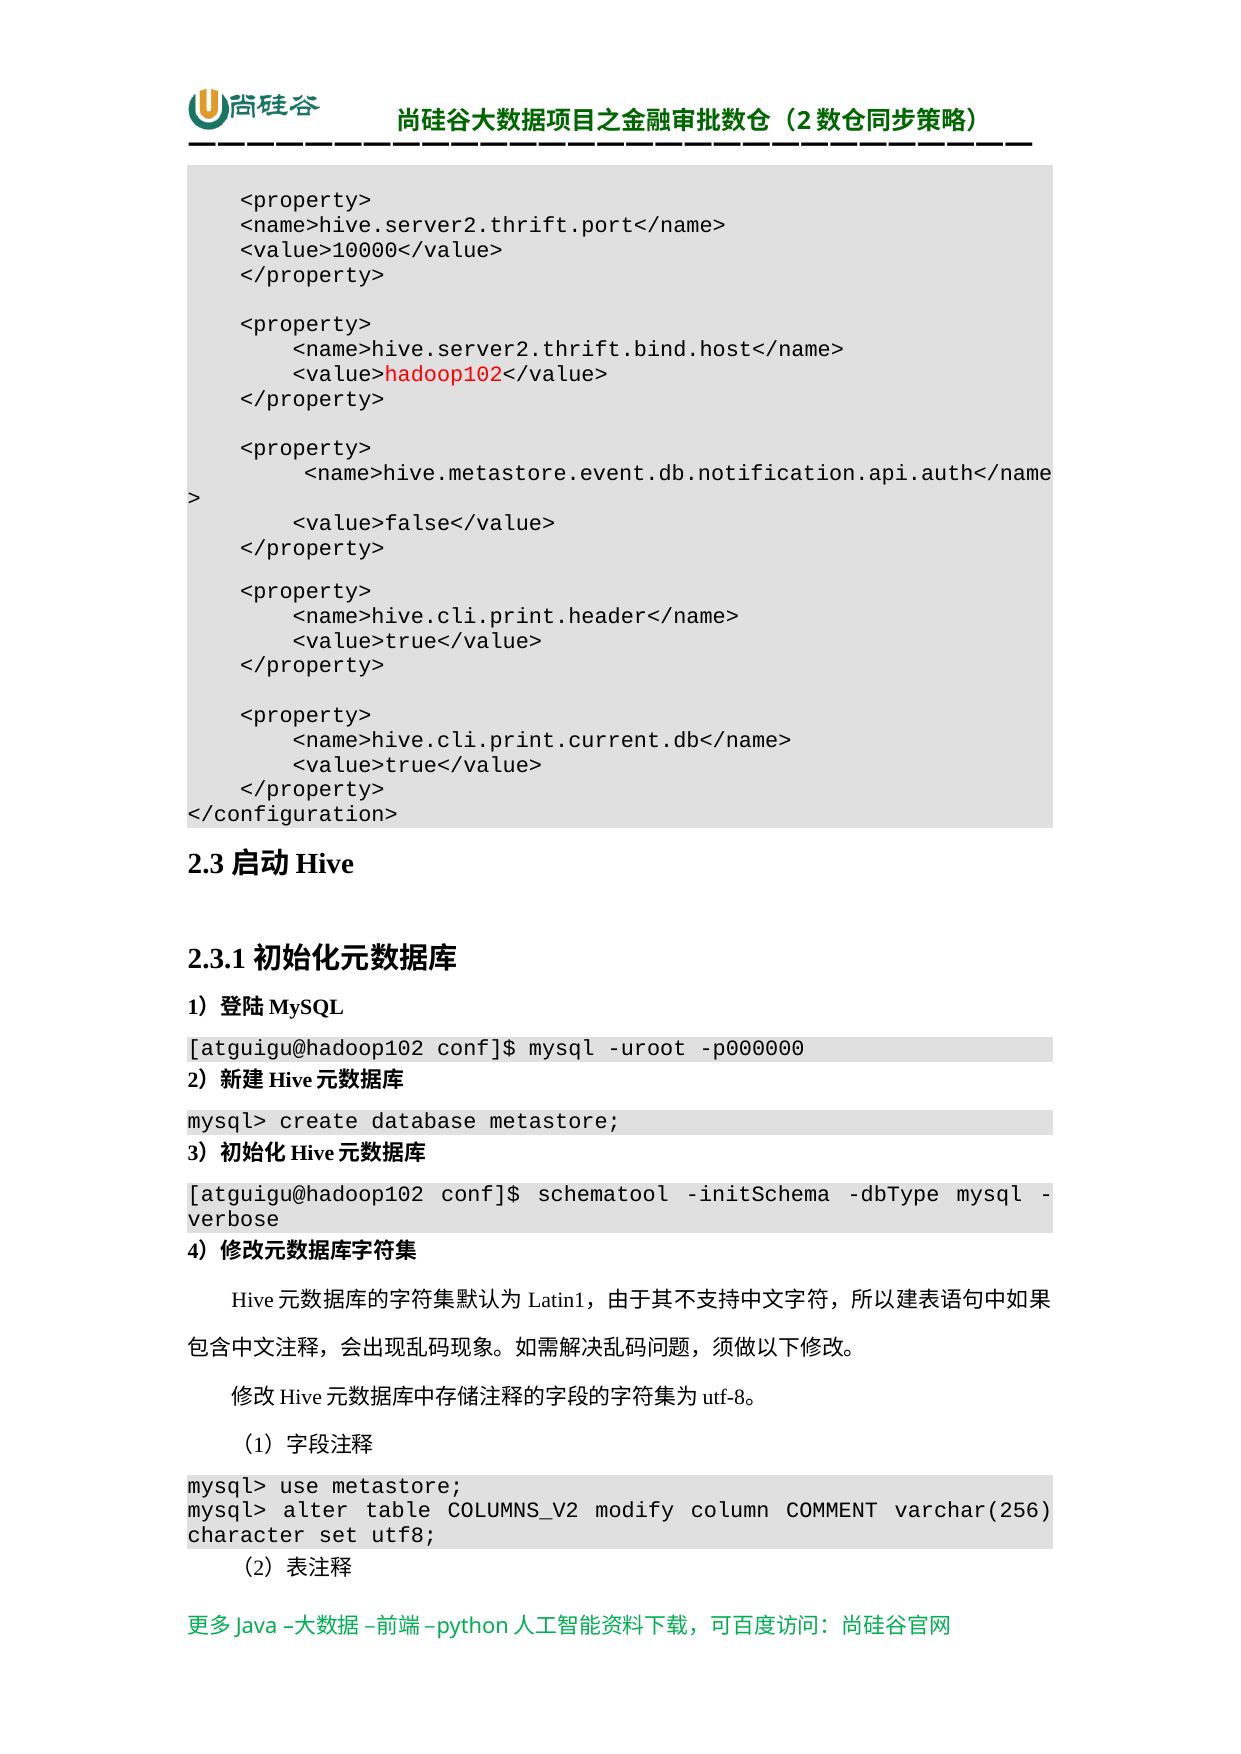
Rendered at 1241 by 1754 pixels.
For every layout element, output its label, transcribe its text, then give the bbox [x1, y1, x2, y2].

text <property> [187, 313, 1053, 338]
text <value>true</value> [187, 754, 1053, 779]
subtitle 2.3 启动Hive [187, 828, 1053, 893]
text <value>hadoop102</value> [187, 363, 1053, 388]
text <value>true</value> [187, 630, 1053, 655]
text Hive元数据库的字符集默认为Latin1，由于其不支持中文字符，所以建表语句中如果包含中文注释，会出现乱码现象。如需解决乱码问题，须做以下修改。 [187, 1281, 1053, 1362]
text <value>10000</value> [187, 239, 1053, 264]
text <property> [187, 580, 1053, 605]
text <name>hive.server2.thrift.port</name> [187, 214, 1053, 239]
text <name>hive.server2.thrift.bind.host</name> [187, 338, 1053, 363]
text </property> [187, 779, 1053, 803]
text 3）初始化Hive元数据库 [187, 1135, 1053, 1167]
text <property> [187, 704, 1053, 729]
text （1）字段注释 [187, 1427, 1053, 1459]
text mysql> create database metastore; [187, 1110, 1053, 1135]
text （2）表注释 [187, 1549, 1053, 1582]
text </property> [187, 388, 1053, 413]
text mysql> use metastore; [187, 1475, 1053, 1500]
text <name>hive.cli.print.current.db</name> [187, 729, 1053, 754]
text </property> [187, 264, 1053, 289]
text 4）修改元数据库字符集 [187, 1233, 1053, 1265]
subtitle 2.3.1 初始化元数据库 [187, 924, 1053, 989]
text 修改Hive元数据库中存储注释的字段的字符集为utf-8。 [187, 1378, 1053, 1411]
text </property> [187, 537, 1053, 561]
text [atguigu@hadoop102 conf]$ schematool -initSchema -dbType mysql -verbose [187, 1183, 1053, 1233]
text <property> [187, 189, 1053, 214]
text </property> [187, 655, 1053, 679]
text [atguigu@hadoop102 conf]$ mysql -uroot -p000000 [187, 1037, 1053, 1062]
picture [187, 88, 320, 130]
text </configuration> [187, 803, 1053, 828]
text <name>hive.metastore.event.db.notification.api.auth</name> [187, 462, 1053, 512]
text mysql> alter table COLUMNS_V2 modify column COMMENT varchar(256) character set utf8; [187, 1500, 1053, 1549]
text 1）登陆MySQL [187, 989, 1053, 1021]
text 2）新建Hive元数据库 [187, 1062, 1053, 1094]
text <property> [187, 437, 1053, 462]
text <value>false</value> [187, 512, 1053, 537]
text <name>hive.cli.print.header</name> [187, 605, 1053, 630]
